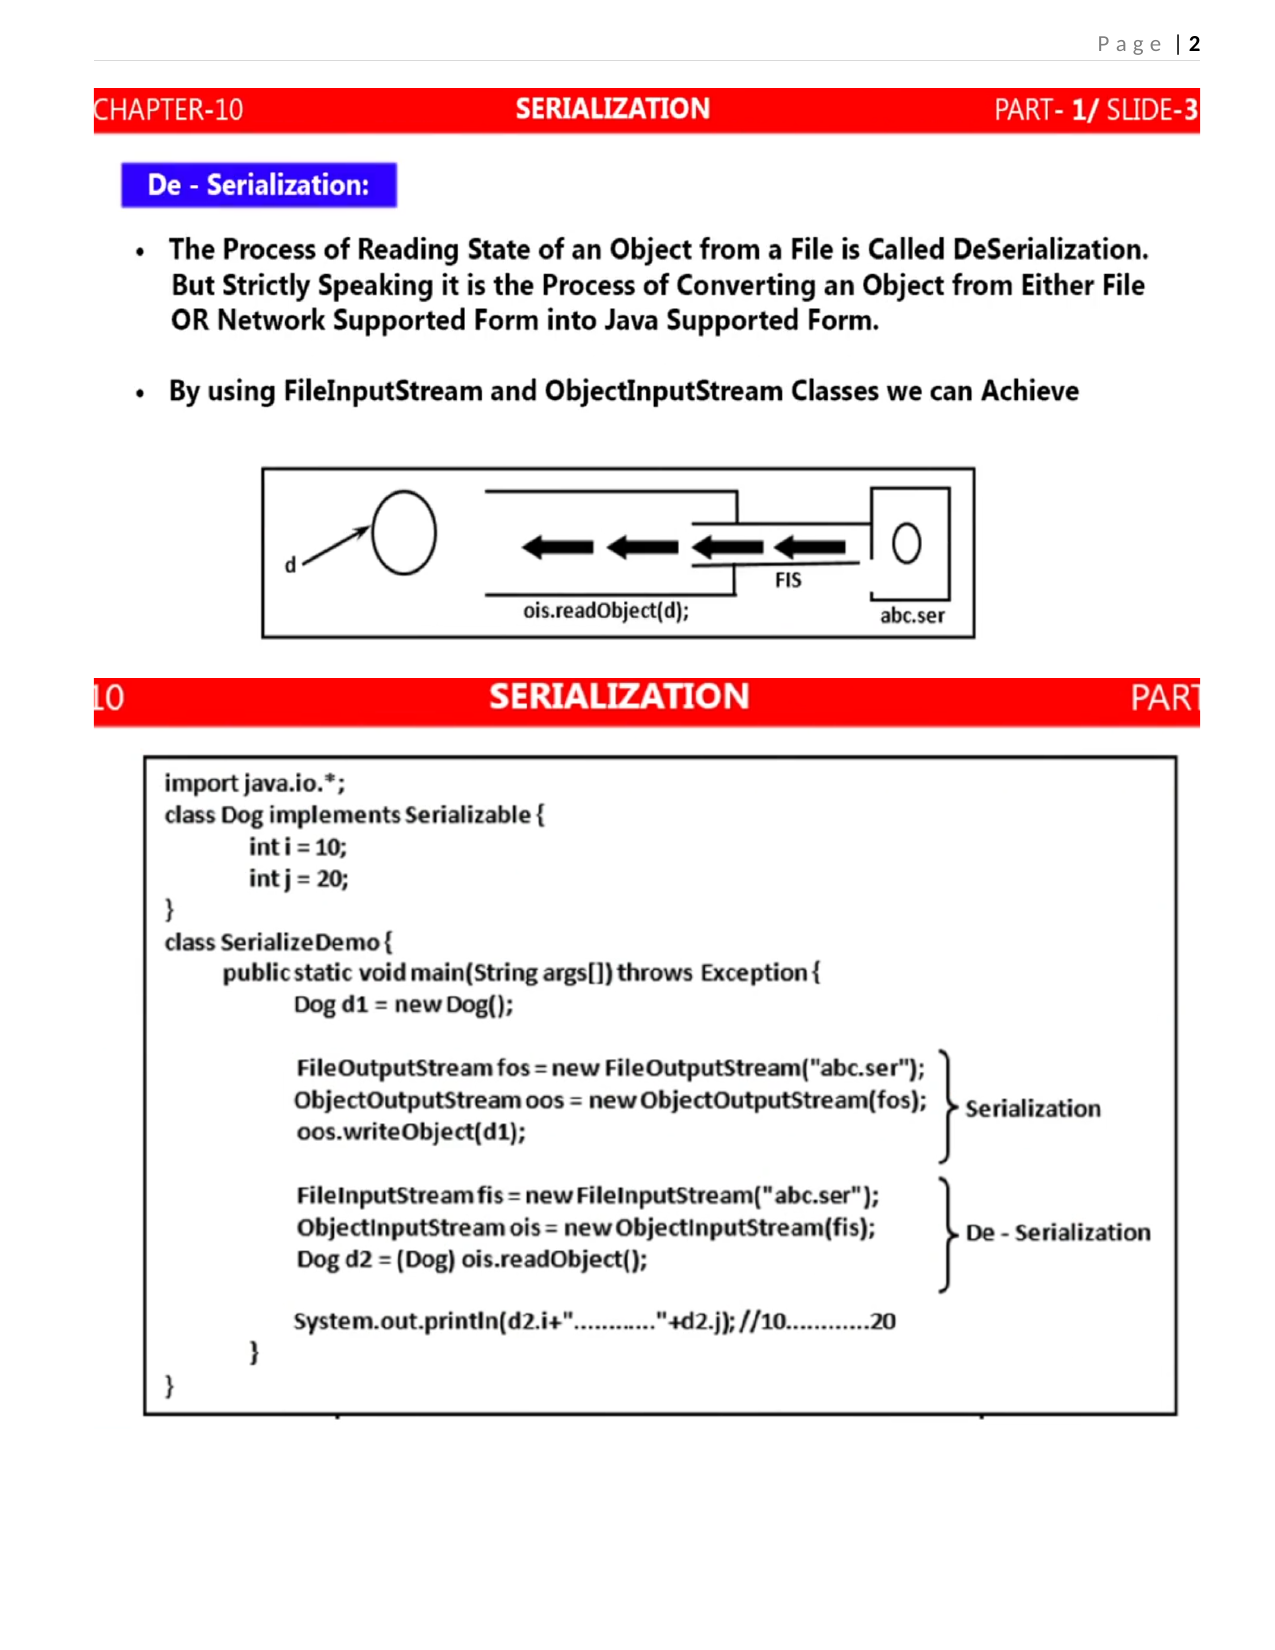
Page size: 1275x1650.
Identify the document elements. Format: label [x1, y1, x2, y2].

picture [93, 678, 1200, 1429]
picture [93, 88, 1200, 660]
